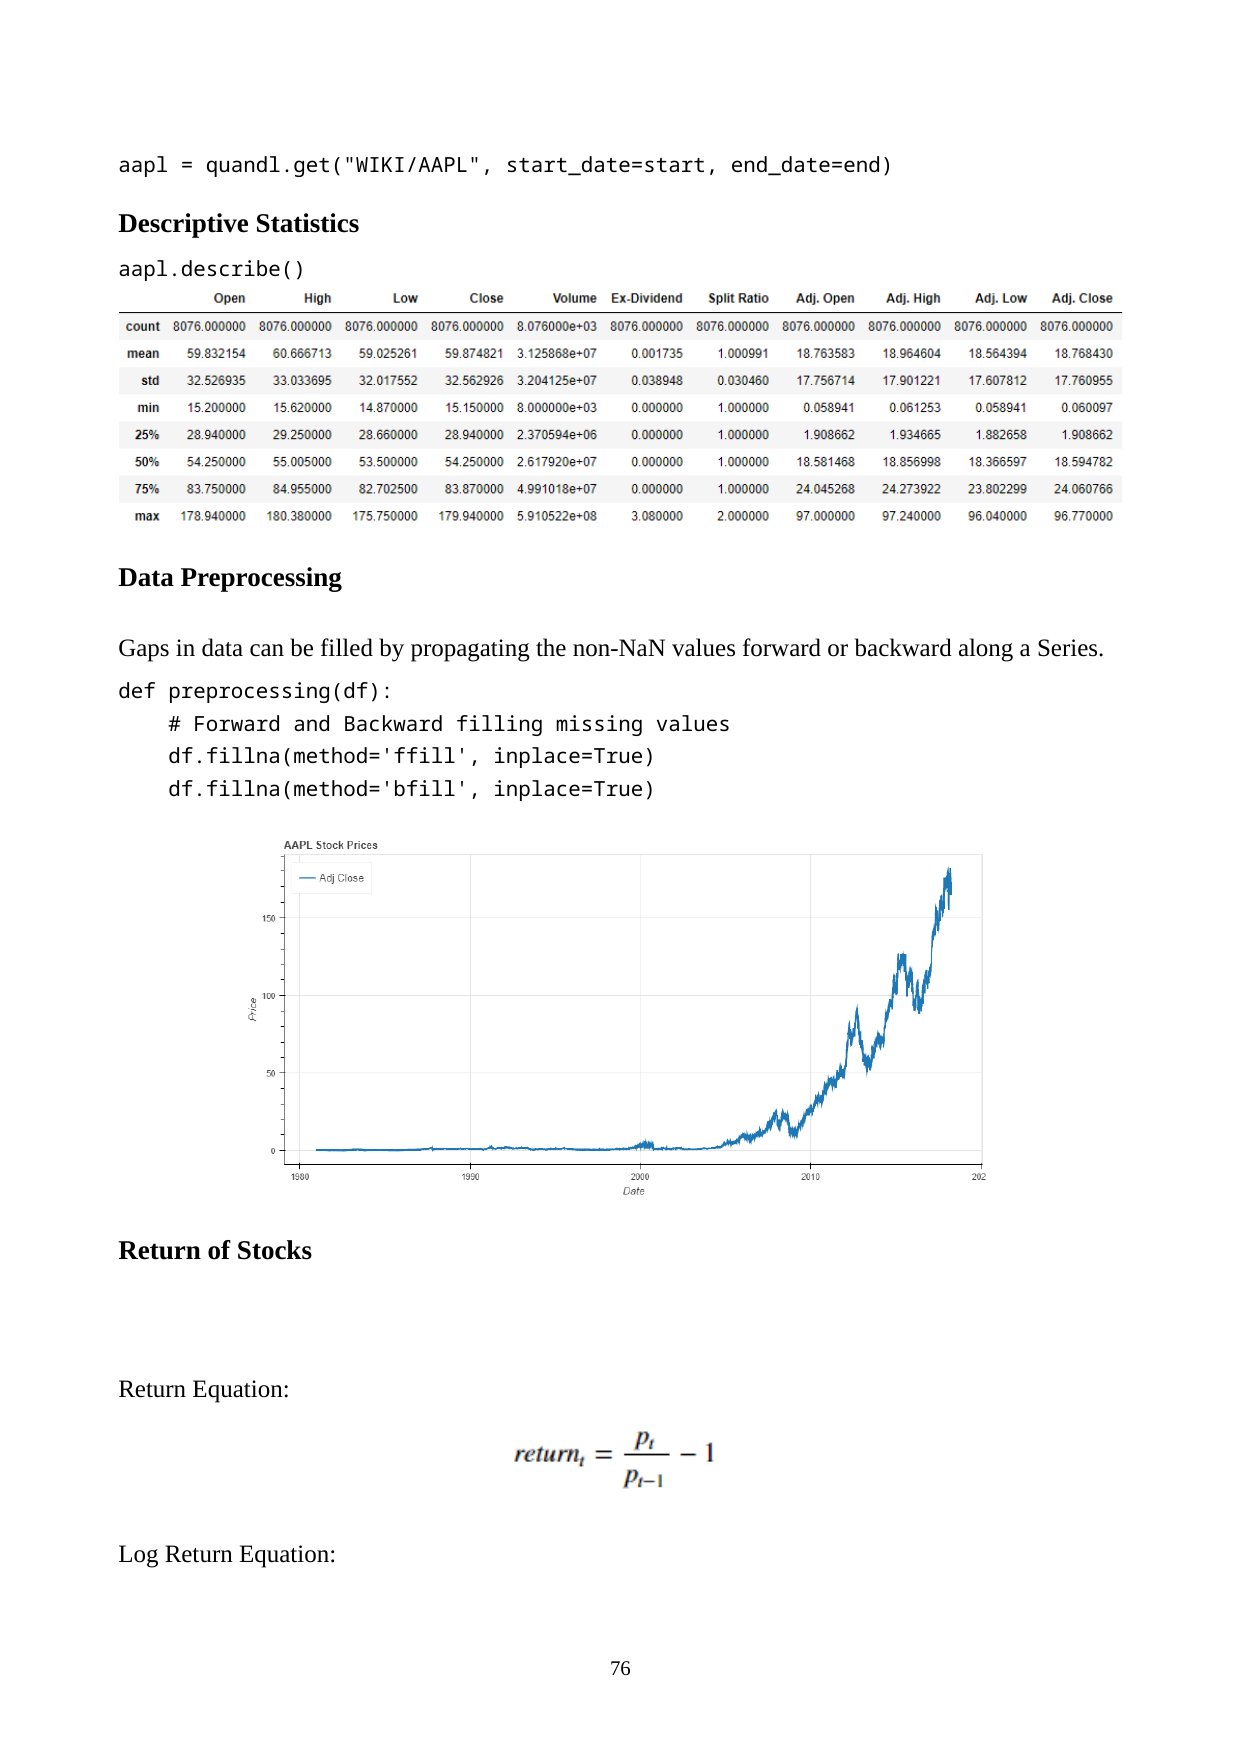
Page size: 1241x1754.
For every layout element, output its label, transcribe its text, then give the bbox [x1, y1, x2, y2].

subtitle Return of Stocks [118, 1234, 1122, 1265]
text Gaps in data can be filled by propagating the non-NaN values forward or backward along a Series. [118, 633, 1122, 662]
picture [245, 831, 995, 1195]
text Log Return Equation: [118, 1539, 1122, 1568]
text df.fillna(method='bfill', inplace=True) [118, 774, 1122, 802]
subtitle Descriptive Statistics [118, 208, 1122, 239]
text Return Equation: [118, 1374, 1122, 1403]
text # Forward and Backward filling missing values [118, 709, 1122, 737]
text df.fillna(method='ffill', inplace=True) [118, 741, 1122, 770]
text aapl = quandl.get("WIKI/AAPL", start_date=start, end_date=end) [118, 150, 1122, 178]
subtitle Data Preprocessing [118, 561, 1122, 592]
picture [118, 286, 1123, 533]
text def preprocessing(df): [118, 676, 1122, 704]
text aapl.describe() [118, 254, 1122, 283]
picture [510, 1417, 731, 1500]
